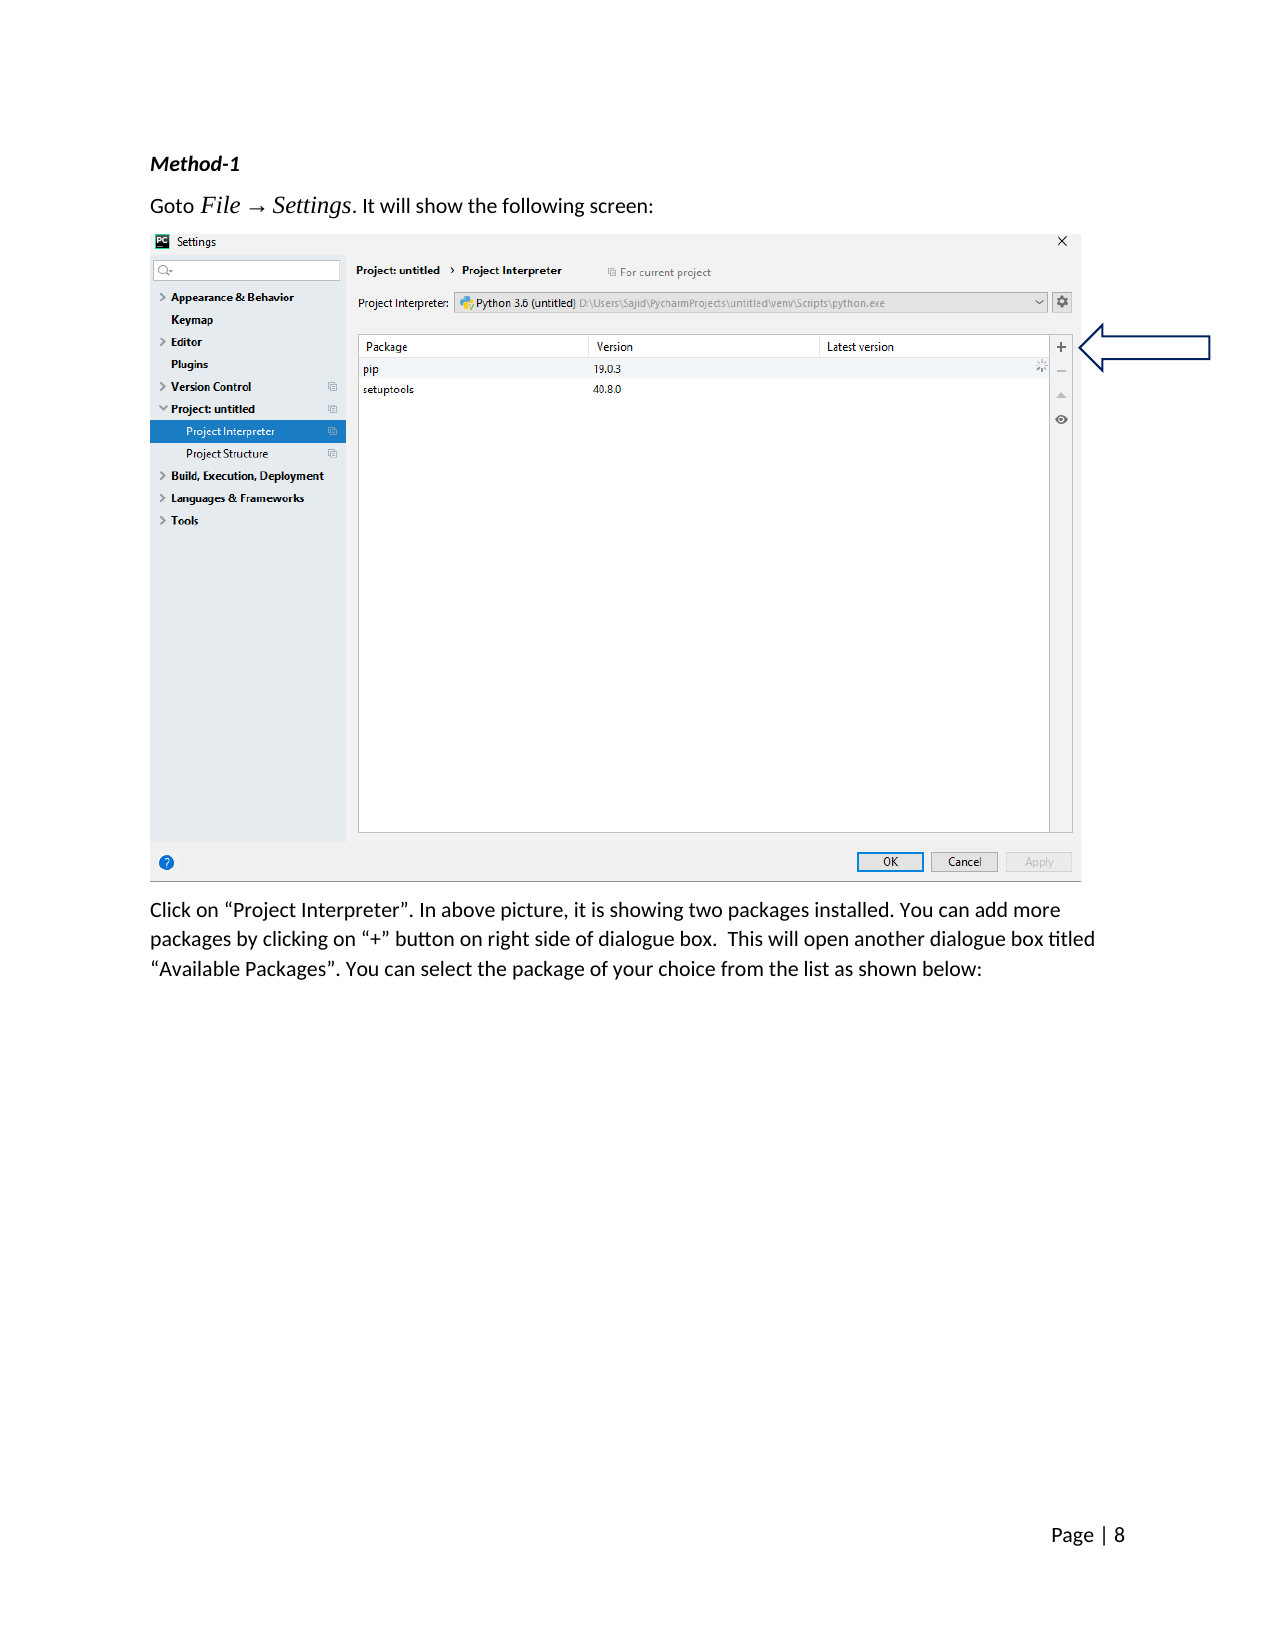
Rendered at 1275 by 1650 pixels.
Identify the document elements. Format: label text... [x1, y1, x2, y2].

text Click on “Project Interpreter”. In above picture, it is showing two packages installed. You can add more packages by clicking on “+” button on right side of dialogue box. This will open another dialogue box titled “Available Packages”. You can select the package of your choice from the list as shown below: [150, 896, 1125, 981]
text Goto . It will show the following screen: [150, 192, 1125, 219]
text Method-1 [150, 150, 1125, 177]
picture [150, 234, 1082, 882]
